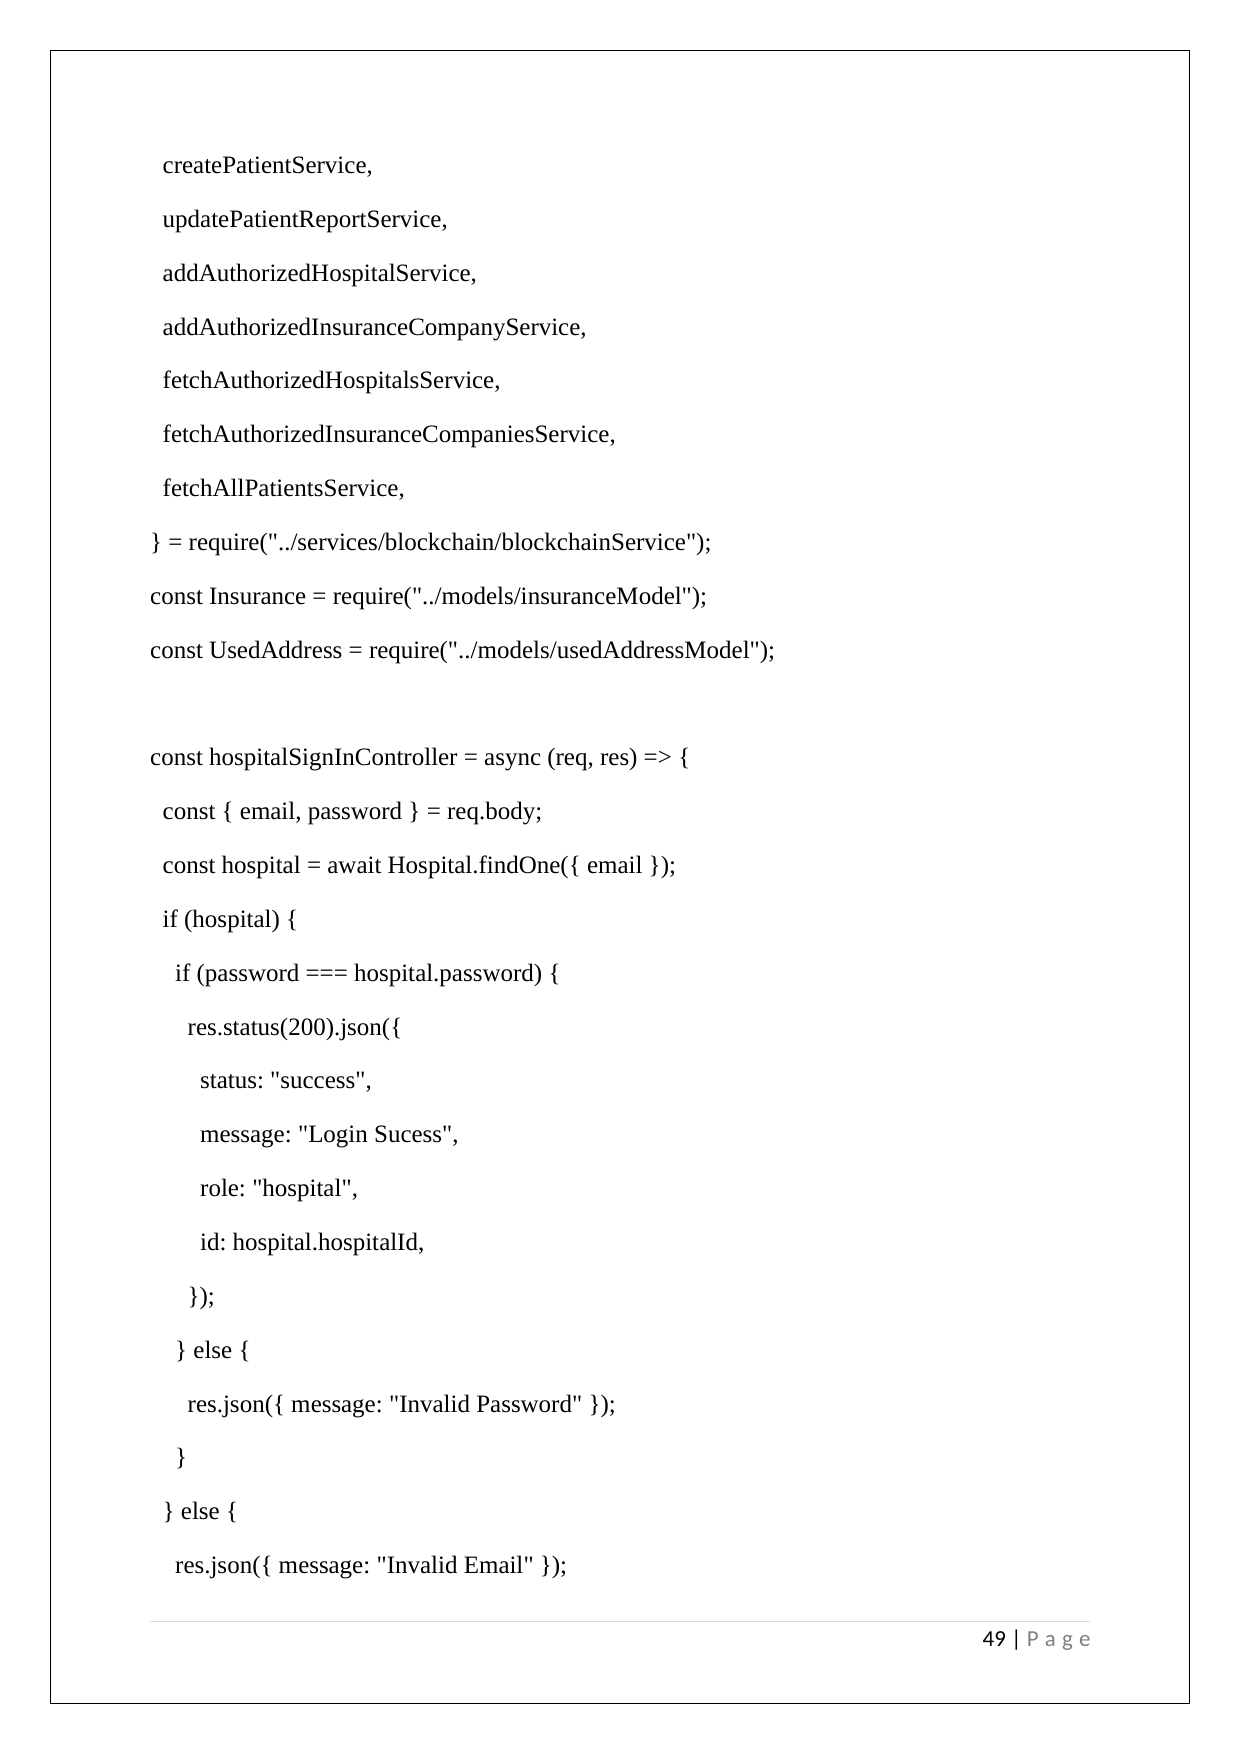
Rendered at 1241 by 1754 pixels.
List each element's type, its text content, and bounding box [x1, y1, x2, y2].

text message: "Login Sucess", [150, 1119, 1090, 1148]
text role: "hospital", [150, 1173, 1090, 1202]
text } else { [150, 1335, 1090, 1363]
text fetchAuthorizedHospitalsService, [150, 365, 1090, 394]
text const hospitalSignInController = async (req, res) => { [150, 742, 1090, 771]
text fetchAllPatientsService, [150, 473, 1090, 502]
text status: "success", [150, 1066, 1090, 1094]
text } [150, 1442, 1090, 1471]
text const hospital = await Hospital.findOne({ email }); [150, 850, 1090, 879]
text }); [150, 1281, 1090, 1310]
text const { email, password } = req.body; [150, 796, 1090, 825]
text const Insurance = require("../models/insuranceModel"); [150, 581, 1090, 609]
text id: hospital.hospitalId, [150, 1227, 1090, 1256]
text updatePatientReportService, [150, 204, 1090, 233]
text res.json({ message: "Invalid Password" }); [150, 1389, 1090, 1417]
text if (password === hospital.password) { [150, 958, 1090, 987]
text addAuthorizedInsuranceCompanyService, [150, 312, 1090, 340]
text res.json({ message: "Invalid Email" }); [150, 1550, 1090, 1579]
text if (hospital) { [150, 904, 1090, 933]
text res.status(200).json({ [150, 1012, 1090, 1040]
text createPatientService, [150, 150, 1090, 179]
text } else { [150, 1496, 1090, 1525]
text const UsedAddress = require("../models/usedAddressModel"); [150, 635, 1090, 663]
text fetchAuthorizedInsuranceCompaniesService, [150, 419, 1090, 448]
text addAuthorizedHospitalService, [150, 258, 1090, 286]
text } = require("../services/blockchain/blockchainService"); [150, 527, 1090, 556]
